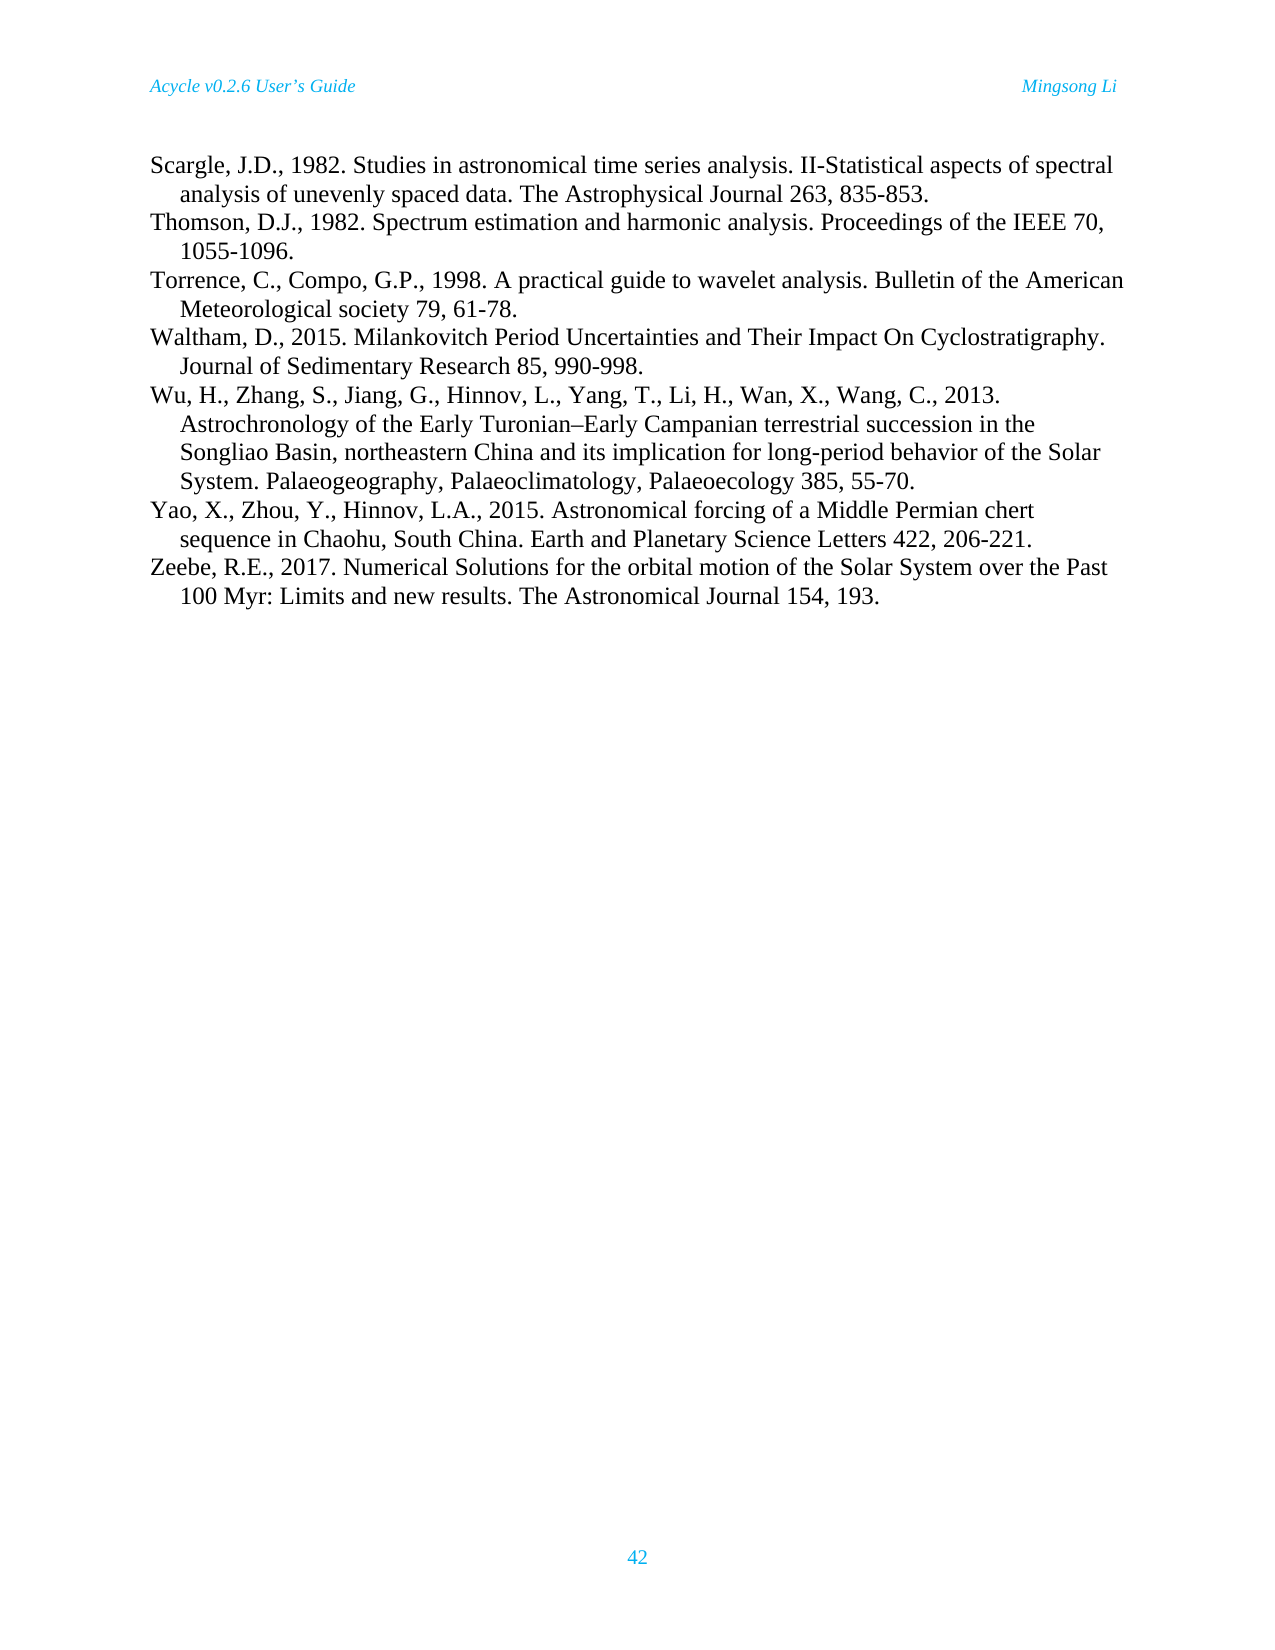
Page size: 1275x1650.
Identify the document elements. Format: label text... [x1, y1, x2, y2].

text Yao, X., Zhou, Y., Hinnov, L.A., 2015. Astronomical forcing of a Middle Permian chert sequence in Chaohu, South China. Earth and Planetary Science Letters 422, 206-221. [150, 495, 1125, 552]
picture [151, 82, 157, 90]
text Wu, H., Zhang, S., Jiang, G., Hinnov, L., Yang, T., Li, H., Wan, X., Wang, C., 2013. Astrochronology of the Early Turonian–Early Campanian terrestrial succession in the Songliao Basin, northeastern China and its implication for long-period behavior of the Solar System. Palaeogeography, Palaeoclimatology, Palaeoecology 385, 55-70. [150, 380, 1125, 495]
text Thomson, D.J., 1982. Spectrum estimation and harmonic analysis. Proceedings of the IEEE 70, 1055-1096. [150, 207, 1125, 265]
text Scargle, J.D., 1982. Studies in astronomical time series analysis. II-Statistical aspects of spectral analysis of unevenly spaced data. The Astrophysical Journal 263, 835-853. [150, 150, 1125, 207]
text Waltham, D., 2015. Milankovitch Period Uncertainties and Their Impact On Cyclostratigraphy. Journal of Sedimentary Research 85, 990-998. [150, 322, 1125, 380]
text Torrence, C., Compo, G.P., 1998. A practical guide to wavelet analysis. Bulletin of the American Meteorological society 79, 61-78. [150, 265, 1125, 322]
text Zeebe, R.E., 2017. Numerical Solutions for the orbital motion of the Solar System over the Past 100 Myr: Limits and new results. The Astronomical Journal 154, 193. [150, 552, 1125, 610]
